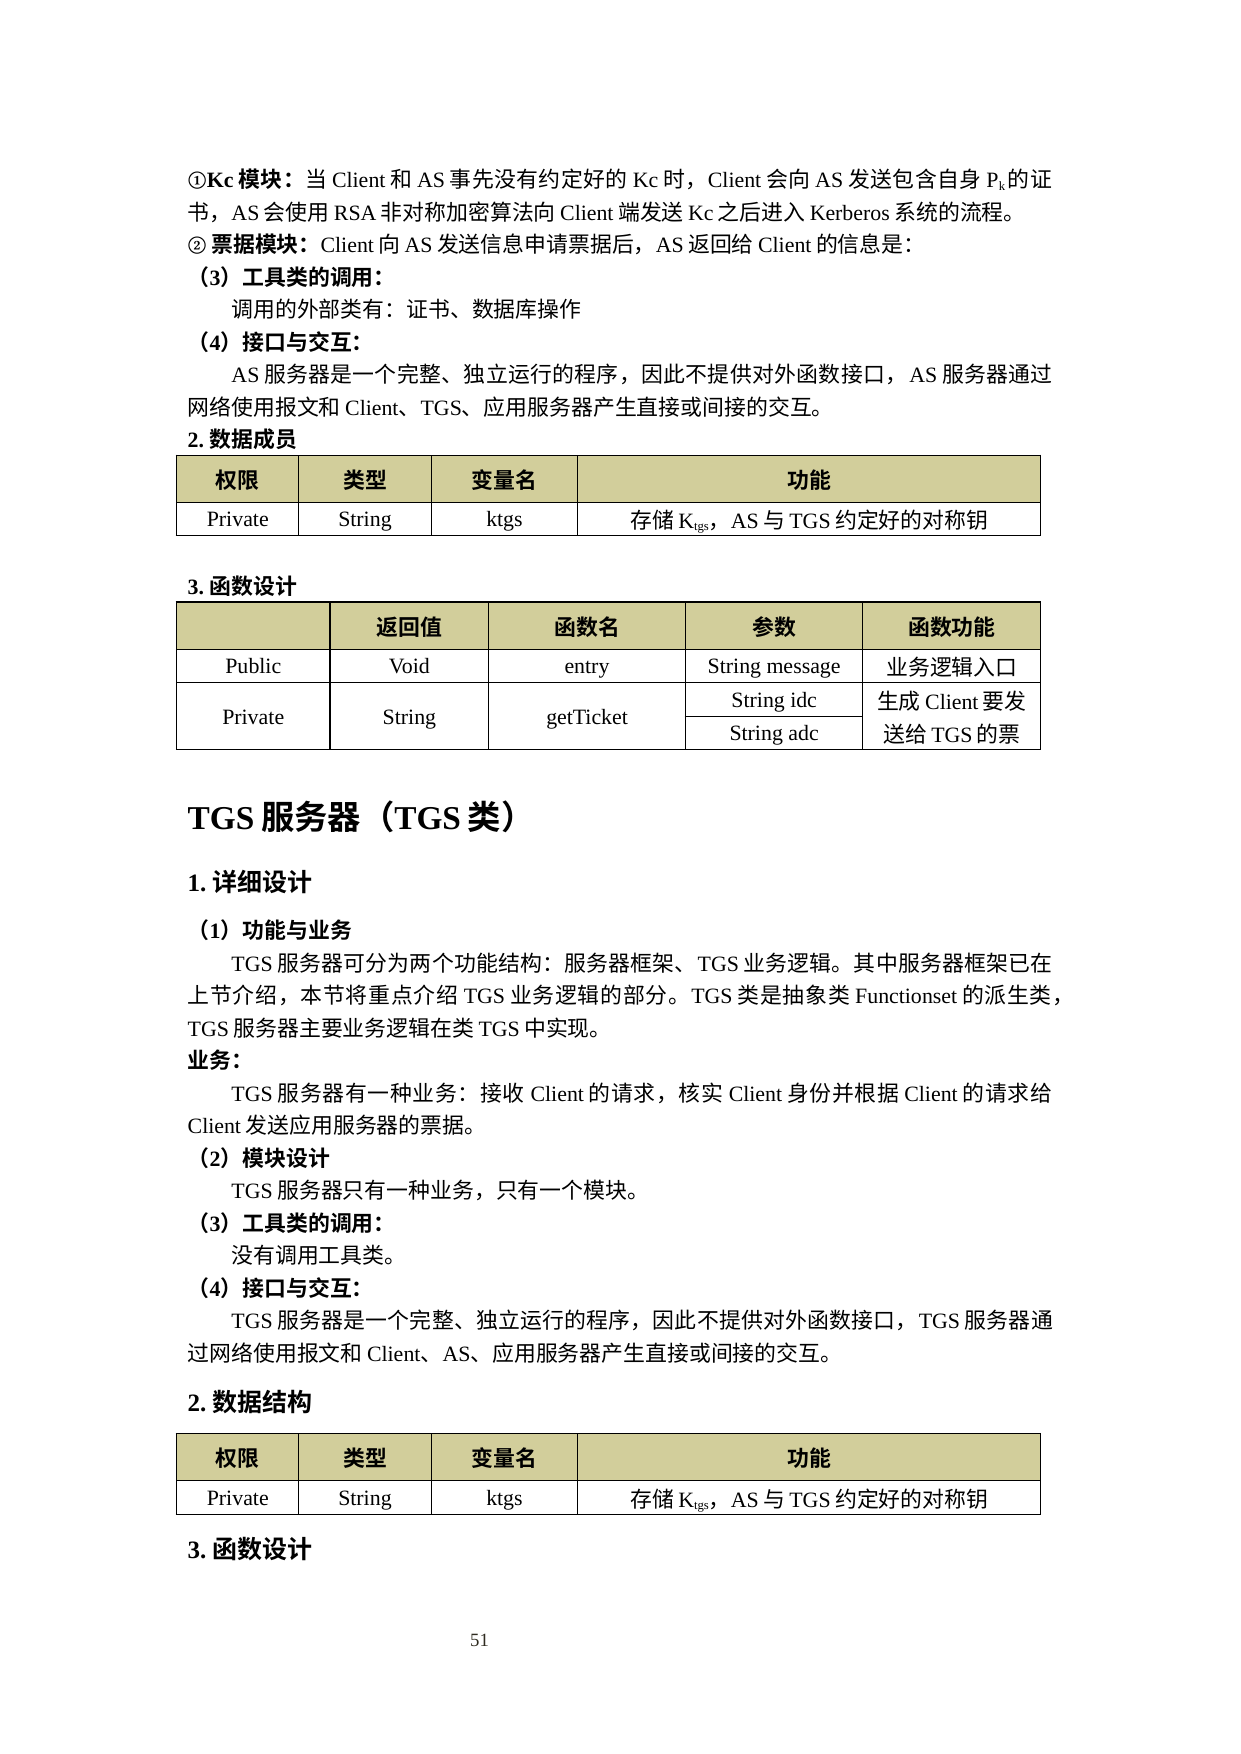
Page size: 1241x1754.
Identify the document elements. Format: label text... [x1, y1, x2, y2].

table_header 权限 [177, 1434, 298, 1480]
table_header 权限 [177, 456, 298, 502]
table_cell Private [177, 683, 329, 749]
table_header 类型 [299, 456, 431, 502]
table_cell entry [489, 650, 685, 682]
text （3）工具类的调用： [187, 1205, 1053, 1238]
text TGS服务器是一个完整、独立运行的程序，因此不提供对外函数接口，TGS服务器通过网络使用报文和Client、AS、应用服务器产生直接或间接的交互。 [187, 1303, 1053, 1368]
table_cell String [331, 683, 488, 749]
text 调用的外部类有：证书、数据库操作 [187, 292, 1053, 324]
list 详细设计 [187, 848, 1053, 913]
table_cell ktgs [432, 1481, 577, 1514]
table_cell String idc [686, 683, 862, 716]
table_header 函数功能 [863, 603, 1040, 649]
text TGS服务器只有一种业务，只有一个模块。 [187, 1173, 1053, 1205]
table_header 类型 [299, 1434, 431, 1480]
table_header 函数名 [489, 603, 685, 649]
table_cell String [299, 1481, 431, 1514]
table_cell 存储Ktgs，AS与TGS约定好的对称钥 [578, 503, 1040, 535]
table_header 功能 [578, 456, 1040, 502]
text TGS服务器（TGS类） [187, 783, 1053, 848]
table_cell String [299, 503, 431, 535]
list 数据成员 [187, 422, 1053, 454]
text 没有调用工具类。 [187, 1238, 1053, 1270]
table_cell String adc [686, 717, 862, 749]
text 业务： [187, 1043, 1053, 1075]
table_cell 生成Client要发送给TGS的票 [863, 683, 1040, 749]
text （3）工具类的调用： [187, 259, 1053, 292]
text TGS服务器可分为两个功能结构：服务器框架、TGS业务逻辑。其中服务器框架已在上节介绍，本节将重点介绍TGS业务逻辑的部分。TGS类是抽象类Functionset的派生类，TGS服务器主要业务逻辑在类TGS中实现。 [187, 945, 1053, 1043]
table_header 功能 [578, 1434, 1040, 1480]
table_cell String message [686, 650, 862, 682]
text ②票据模块：Client向AS发送信息申请票据后，AS返回给Client的信息是： [187, 227, 1053, 259]
text （4）接口与交互： [187, 324, 1053, 357]
table_cell 业务逻辑入口 [863, 650, 1040, 682]
table_cell ktgs [432, 503, 577, 535]
table_header 变量名 [432, 456, 577, 502]
table_header 变量名 [432, 1434, 577, 1480]
table_cell Void [331, 650, 488, 682]
text TGS服务器有一种业务：接收Client的请求，核实Client身份并根据Client的请求给Client发送应用服务器的票据。 [187, 1075, 1053, 1140]
table_header [177, 603, 329, 649]
table_header 返回值 [331, 603, 488, 649]
table_cell Private [177, 1481, 298, 1514]
list 数据结构 [187, 1368, 1053, 1433]
text ①Kc模块：当Client和AS事先没有约定好的Kc时，Client会向AS发送包含自身Pk的证书，AS会使用RSA非对称加密算法向Client端发送Kc之后进入Kerberos系统的流程。 [187, 162, 1053, 227]
list 函数设计 [187, 569, 1053, 601]
table_cell getTicket [489, 683, 685, 749]
text AS服务器是一个完整、独立运行的程序，因此不提供对外函数接口，AS服务器通过网络使用报文和Client、TGS、应用服务器产生直接或间接的交互。 [187, 357, 1053, 422]
text （1）功能与业务 [187, 913, 1053, 945]
list 函数设计 [187, 1515, 1053, 1580]
table_cell Private [177, 503, 298, 535]
table_cell Public [177, 650, 329, 682]
text （4）接口与交互： [187, 1270, 1053, 1303]
table_cell 存储Ktgs，AS与TGS约定好的对称钥 [578, 1481, 1040, 1514]
table_header 参数 [686, 603, 862, 649]
text （2）模块设计 [187, 1140, 1053, 1173]
